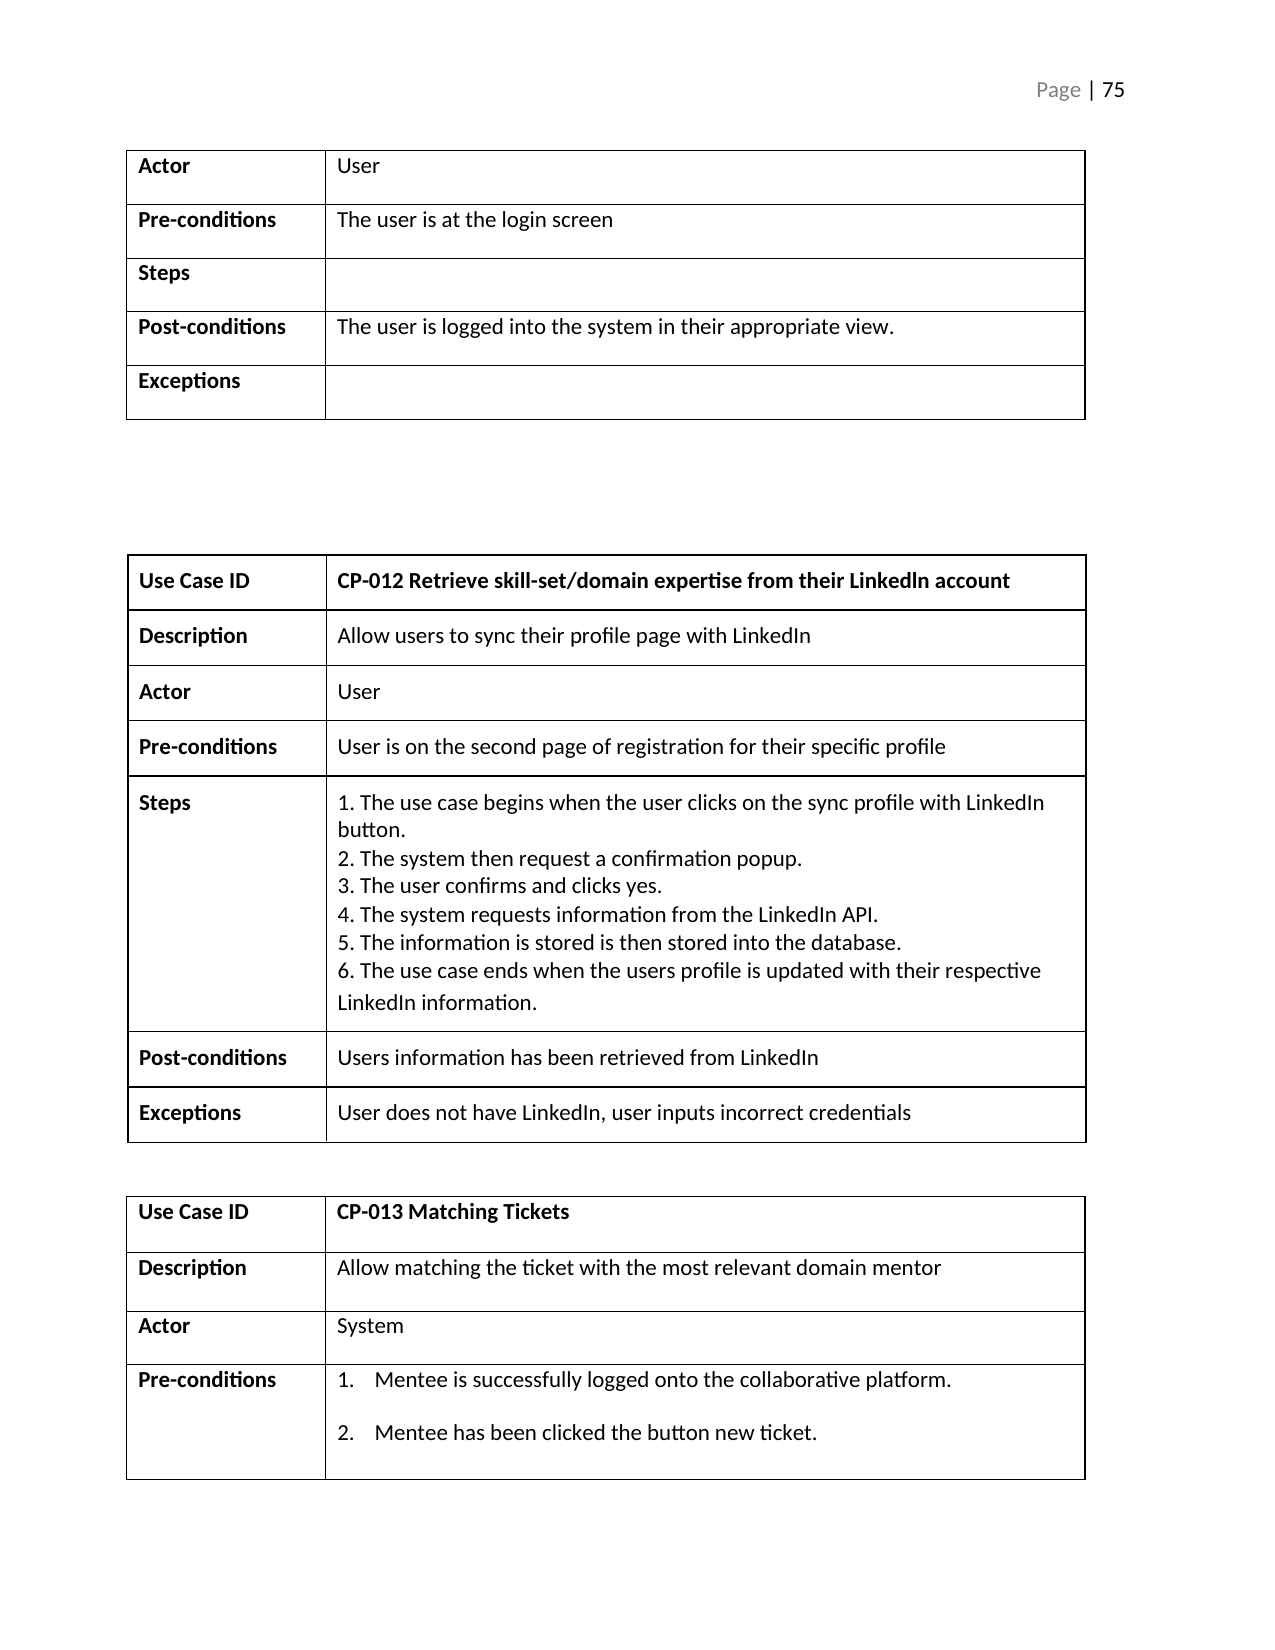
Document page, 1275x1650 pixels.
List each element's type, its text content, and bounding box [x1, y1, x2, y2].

table_cell User is on the second page of registration for their specific profile [327, 721, 1085, 775]
table_header Use Case ID [127, 1197, 325, 1252]
table_cell The user is logged into the system in their appropriate view. [326, 312, 1084, 365]
table_header CP-013 Matching Tickets [326, 1197, 1084, 1252]
table_cell Actor [127, 151, 325, 204]
table_cell Steps [129, 777, 326, 1031]
table_cell Pre-conditions [127, 1365, 325, 1479]
table_cell Actor [129, 666, 326, 720]
table_cell Exceptions [127, 366, 325, 419]
table_cell Description [129, 611, 326, 664]
table_cell User [326, 151, 1084, 204]
table_cell Description [127, 1253, 325, 1311]
table_cell System [326, 1312, 1084, 1364]
table_cell Post-conditions [129, 1032, 326, 1086]
table_header CP-012 Retrieve skill-set/domain expertise from their Linkedln account [327, 556, 1085, 609]
table_cell Pre-conditions [127, 205, 325, 257]
table_cell Pre-conditions [129, 721, 326, 775]
table_header Use Case ID [129, 556, 326, 609]
table_cell [326, 259, 1084, 311]
table_cell Steps [127, 259, 325, 311]
table_cell Mentee is successfully logged onto the collaborative platform. Mentee has been clicked the button new ticket. [326, 1365, 1084, 1479]
table_cell [326, 366, 1084, 419]
table_cell The user is at the login screen [326, 205, 1084, 257]
table_cell Actor [127, 1312, 325, 1364]
table_cell 1. The use case begins when the user clicks on the sync profile with LinkedIn button. 2. The system then request a confirmation popup. 3. The user confirms and clicks yes. 4. The system requests information from the LinkedIn API. 5. The information is stored is then stored into the database. 6. The use case ends when the users profile is updated with their respective LinkedIn information. [327, 777, 1085, 1031]
table_cell Allow matching the ticket with the most relevant domain mentor [326, 1253, 1084, 1311]
table_cell Allow users to sync their profile page with LinkedIn [327, 611, 1085, 664]
table_cell User [327, 666, 1085, 720]
table_cell Users information has been retrieved from LinkedIn [327, 1032, 1085, 1086]
table_cell Exceptions [129, 1088, 326, 1141]
table_cell Post-conditions [127, 312, 325, 365]
table_cell User does not have LinkedIn, user inputs incorrect credentials [327, 1088, 1085, 1141]
